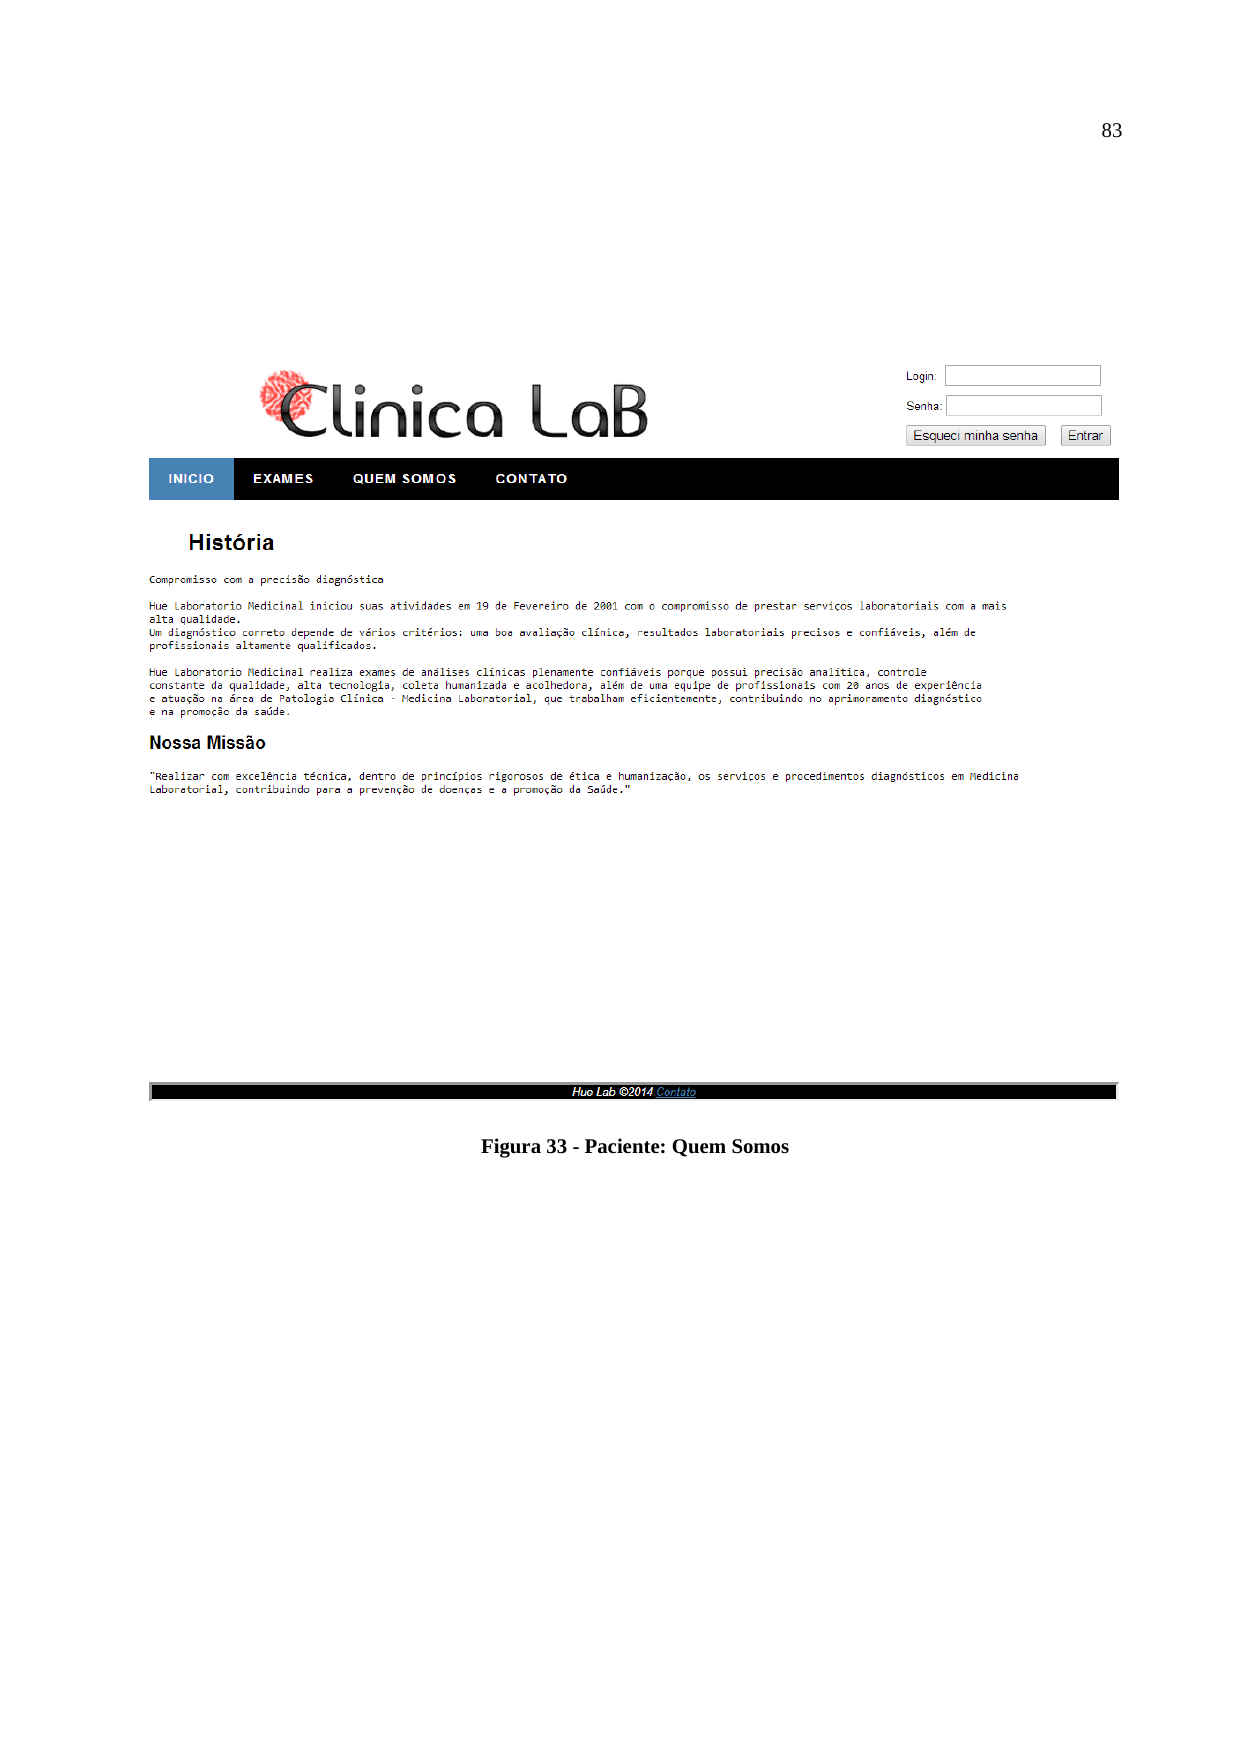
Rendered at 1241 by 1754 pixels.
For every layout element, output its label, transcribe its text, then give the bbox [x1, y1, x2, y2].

picture [147, 349, 1122, 1108]
